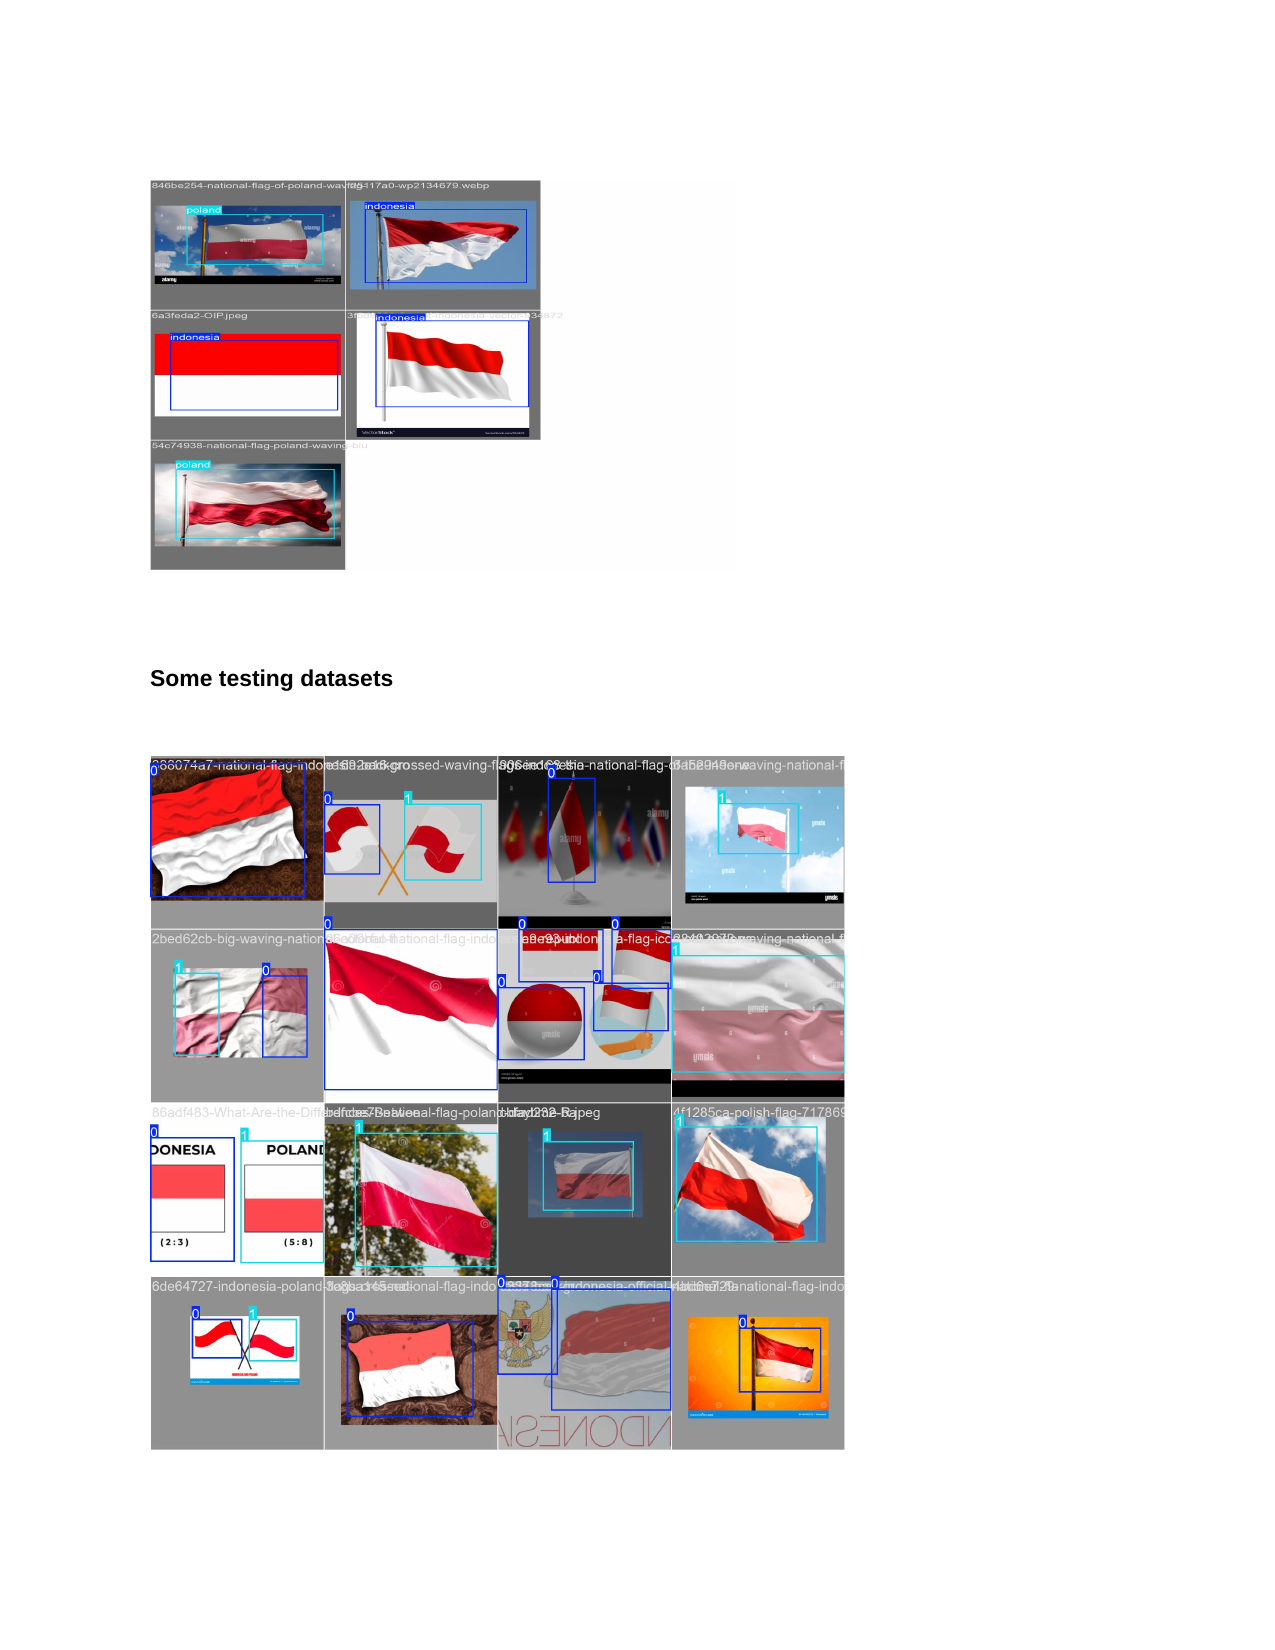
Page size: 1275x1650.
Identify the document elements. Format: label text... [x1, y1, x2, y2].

text Some testing datasets [150, 664, 1125, 691]
picture [150, 755, 845, 1450]
picture [150, 180, 736, 570]
